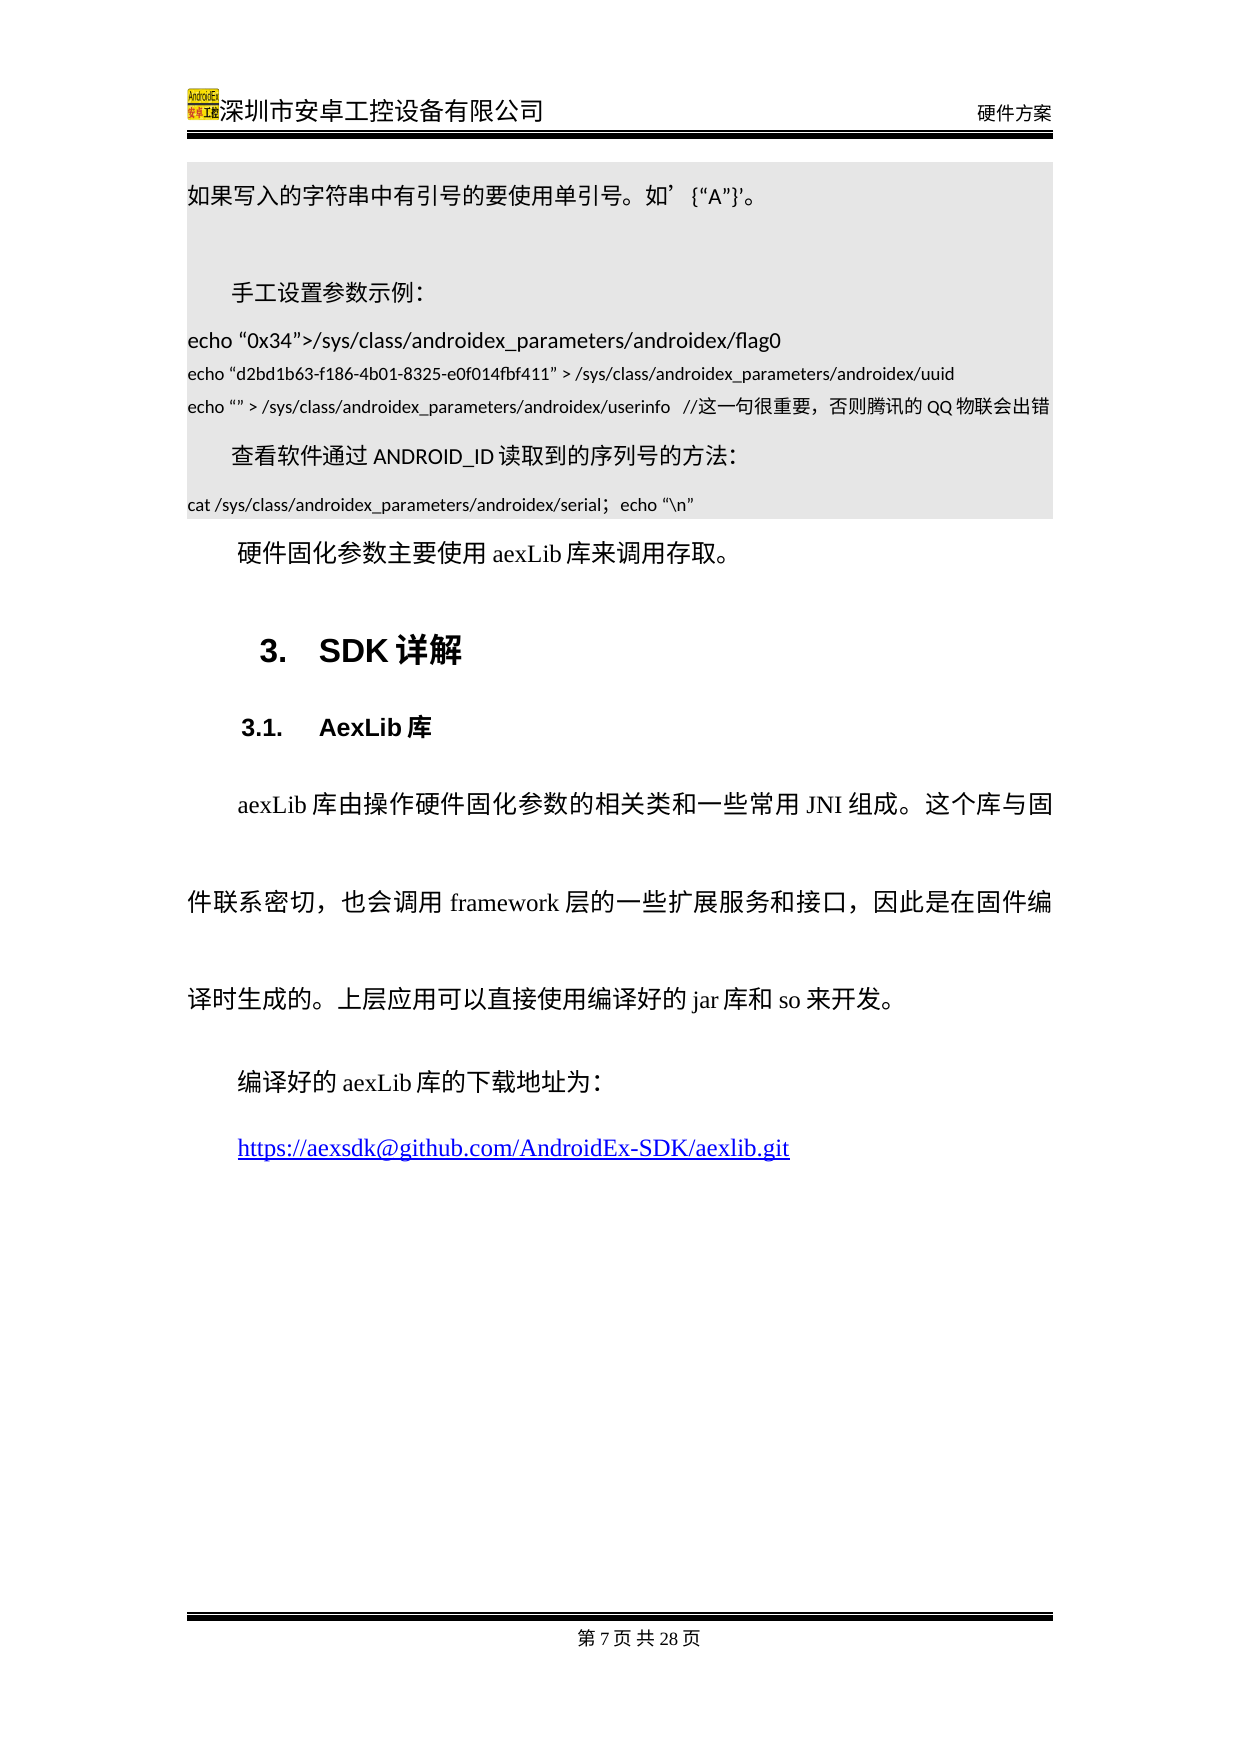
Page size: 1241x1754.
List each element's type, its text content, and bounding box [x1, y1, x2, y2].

text 查看软件通过ANDROID_ID读取到的序列号的方法： [187, 422, 1053, 487]
text cat /sys/class/androidex_parameters/androidex/serial；echo “\n” [187, 487, 1053, 519]
text 硬件固化参数主要使用aexLib库来调用存取。 [187, 519, 1053, 584]
text 手工设置参数示例： [187, 259, 1053, 324]
text 编译好的aexLib库的下载地址为： [187, 1048, 1053, 1113]
subtitle SDK详解 [187, 615, 1053, 680]
subtitle AexLib库 [187, 693, 1053, 758]
text echo “” > /sys/class/androidex_parameters/androidex/userinfo //这一句很重要，否则腾讯的QQ物联会出错 [187, 389, 1053, 422]
picture [187, 88, 220, 121]
text echo “0x34”>/sys/class/androidex_parameters/androidex/flag0 [187, 324, 1053, 357]
text echo “d2bd1b63-f186-4b01-8325-e0f014fbf411” > /sys/class/androidex_parameters/androidex/uuid [187, 357, 1053, 389]
text 如果写入的字符串中有引号的要使用单引号。如’{“A”}’。 [187, 162, 1053, 227]
text https://aexsdk@github.com/AndroidEx-SDK/aexlib.git [187, 1131, 1053, 1164]
text aexLib库由操作硬件固化参数的相关类和一些常用JNI组成。这个库与固件联系密切，也会调用framework层的一些扩展服务和接口，因此是在固件编译时生成的。上层应用可以直接使用编译好的jar库和so来开发。 [187, 770, 1053, 1030]
